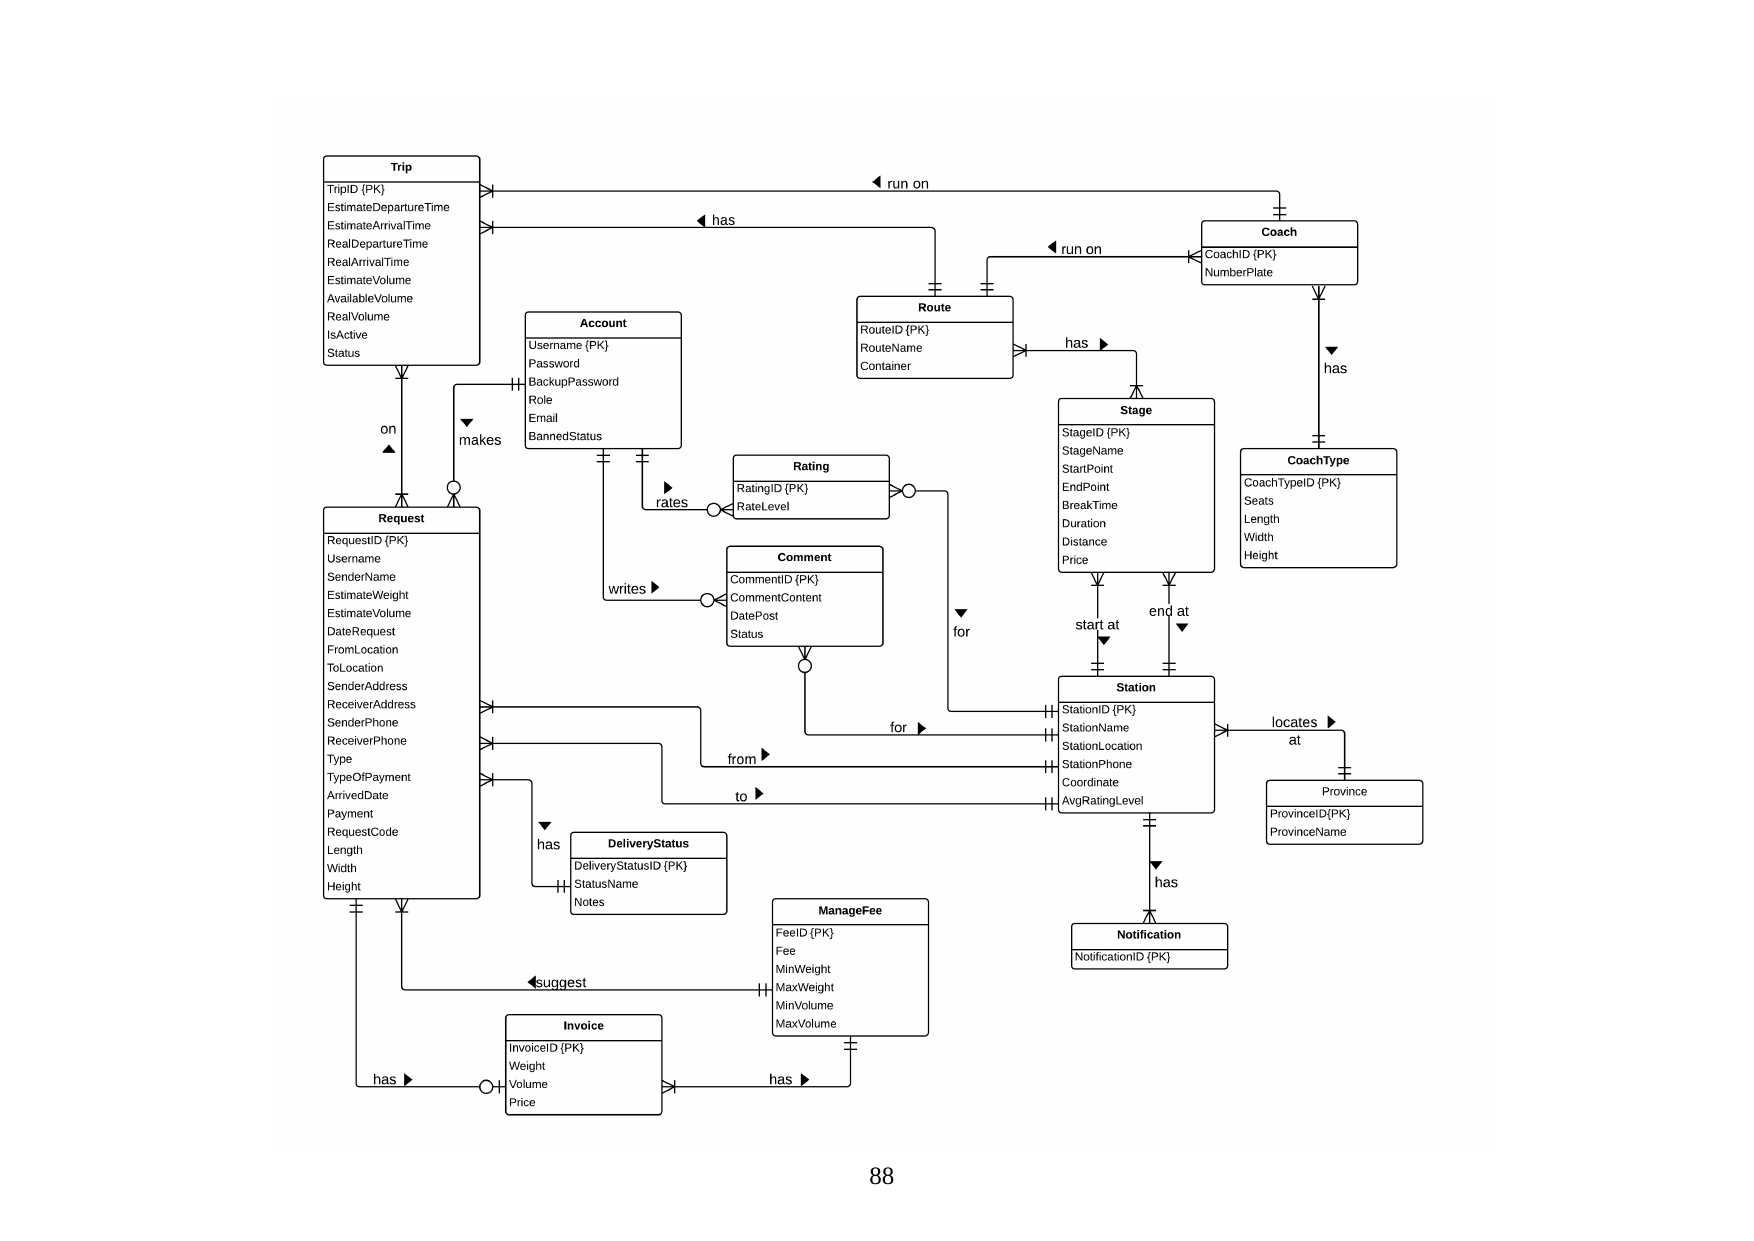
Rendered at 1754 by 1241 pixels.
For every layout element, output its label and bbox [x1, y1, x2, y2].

picture [274, 103, 1490, 1147]
